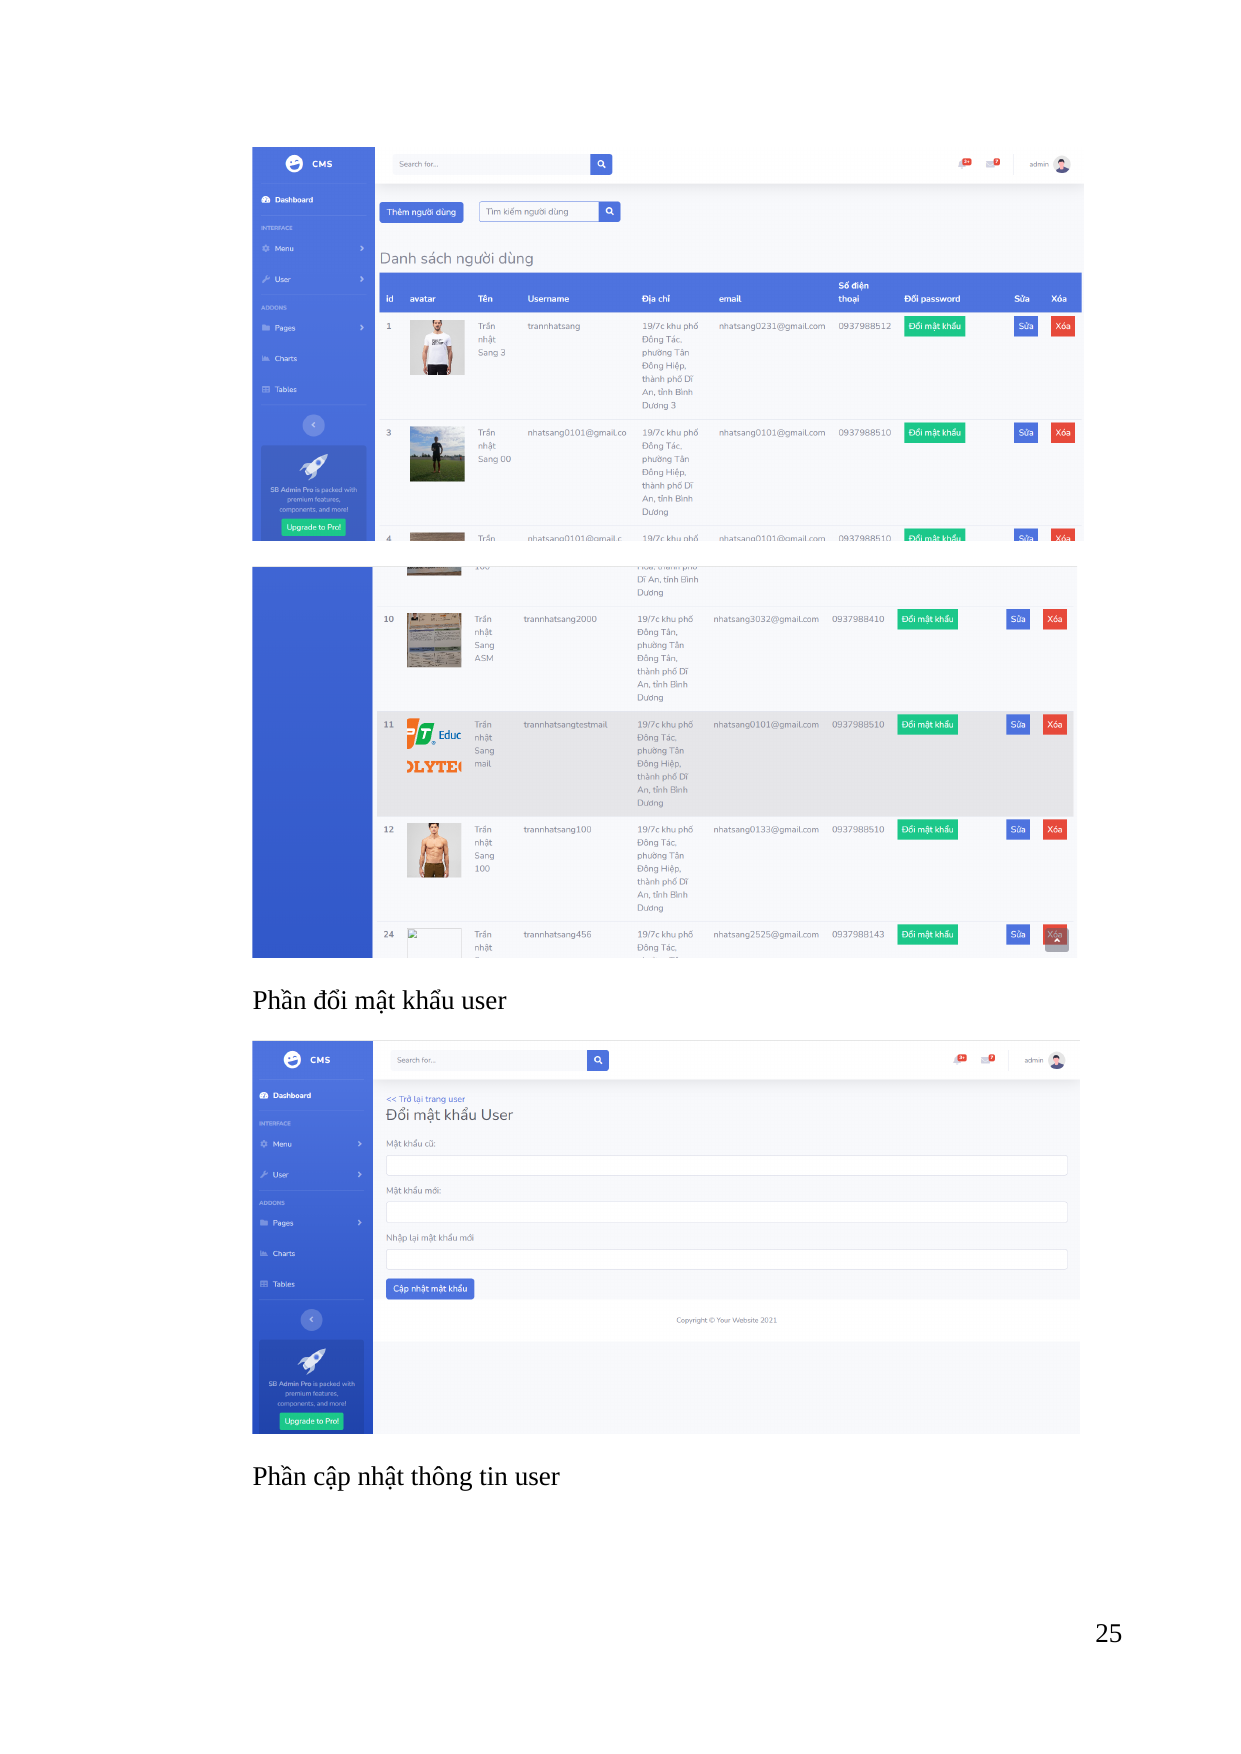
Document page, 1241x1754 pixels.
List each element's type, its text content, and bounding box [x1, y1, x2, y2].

picture [252, 1040, 1080, 1434]
text Phần đổi mật khẩu user [177, 984, 1122, 1015]
picture [252, 147, 1084, 541]
picture [252, 566, 1078, 958]
text Phần cập nhật thông tin user [177, 1460, 1122, 1491]
